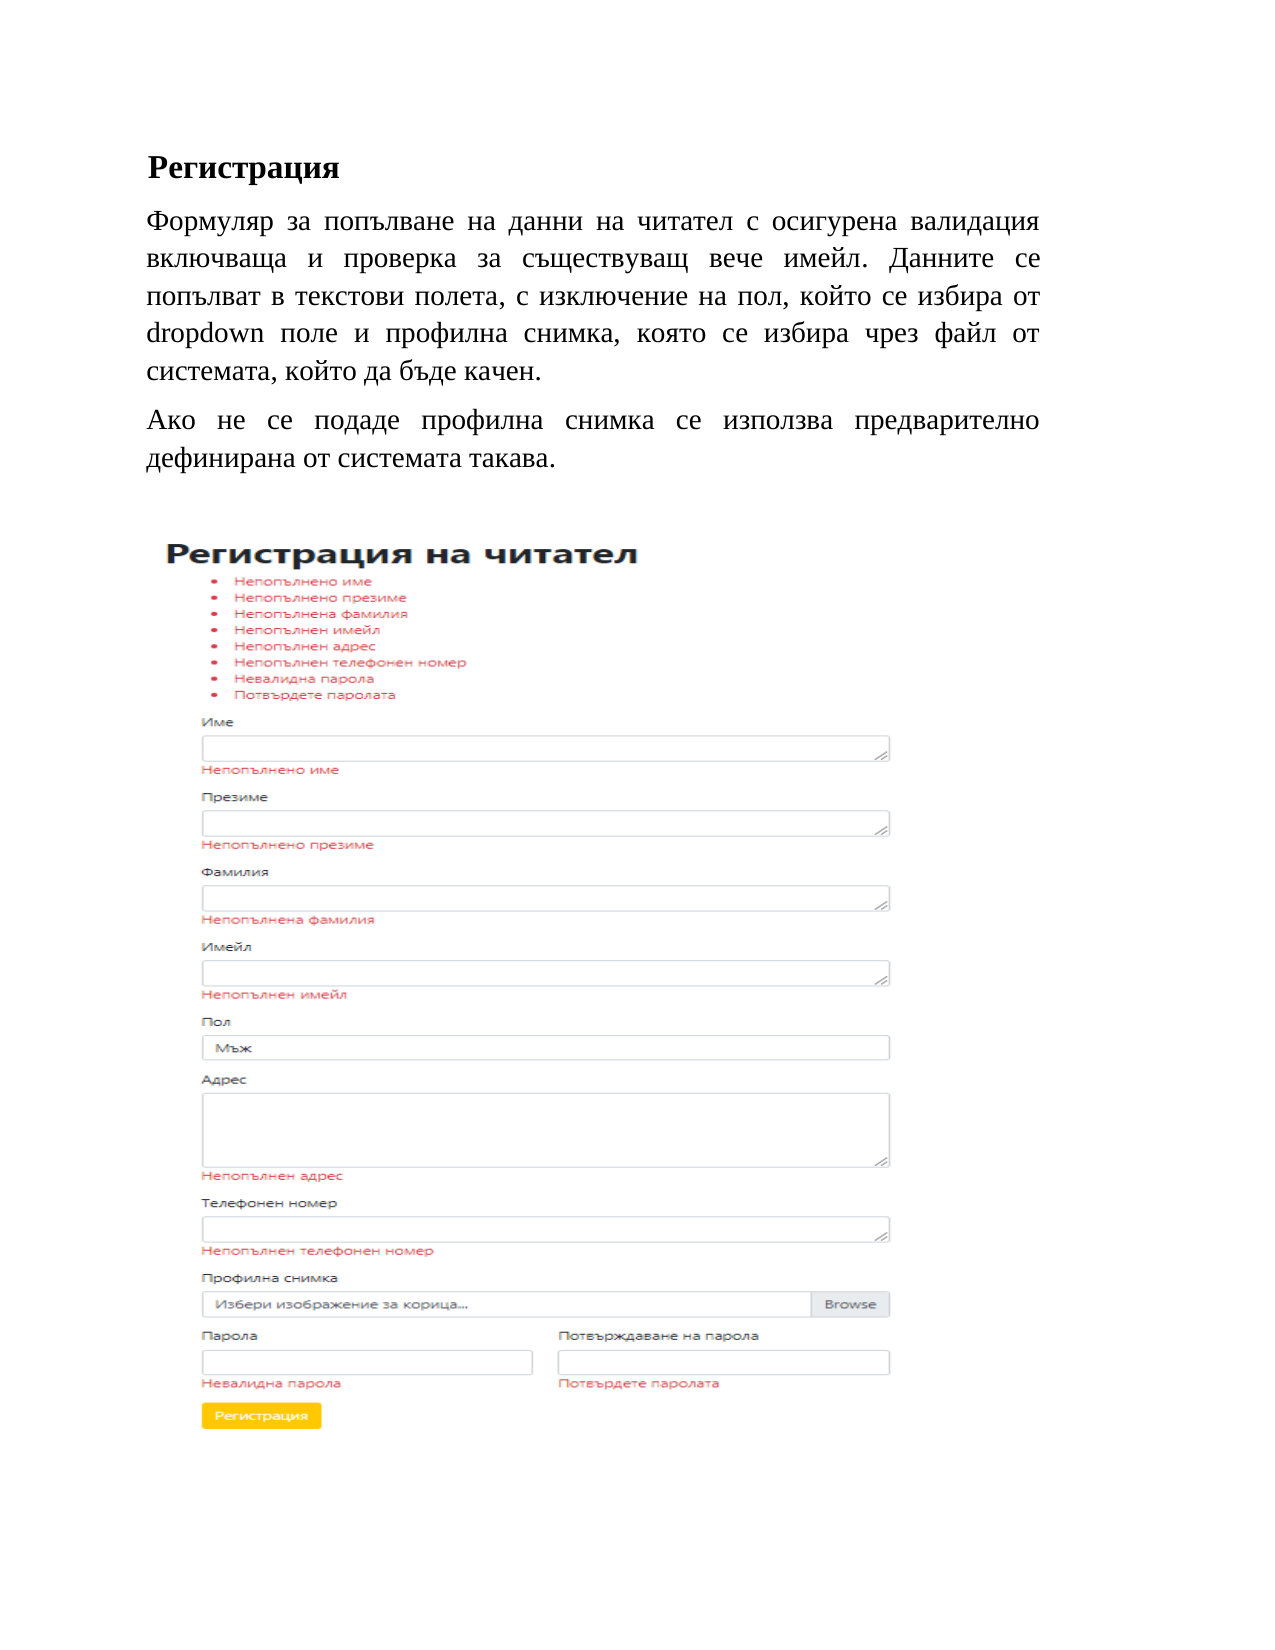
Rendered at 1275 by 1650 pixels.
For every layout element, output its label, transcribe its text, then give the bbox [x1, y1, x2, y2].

text Ако не се подаде профилна снимка се използва предварително дефинирана от системата такава. [146, 402, 1041, 473]
text Регистрация [148, 148, 1041, 186]
picture [147, 539, 1053, 1435]
text Формуляр за попълване на данни на читател с осигурена валидация включваща и проверка за съществуващ вече имейл. Данните се попълват в текстови полета, с изключение на пол, който се избира от dropdown поле и профилна снимка, която се избира чрез файл от системата, който да бъде качен. [146, 203, 1041, 386]
